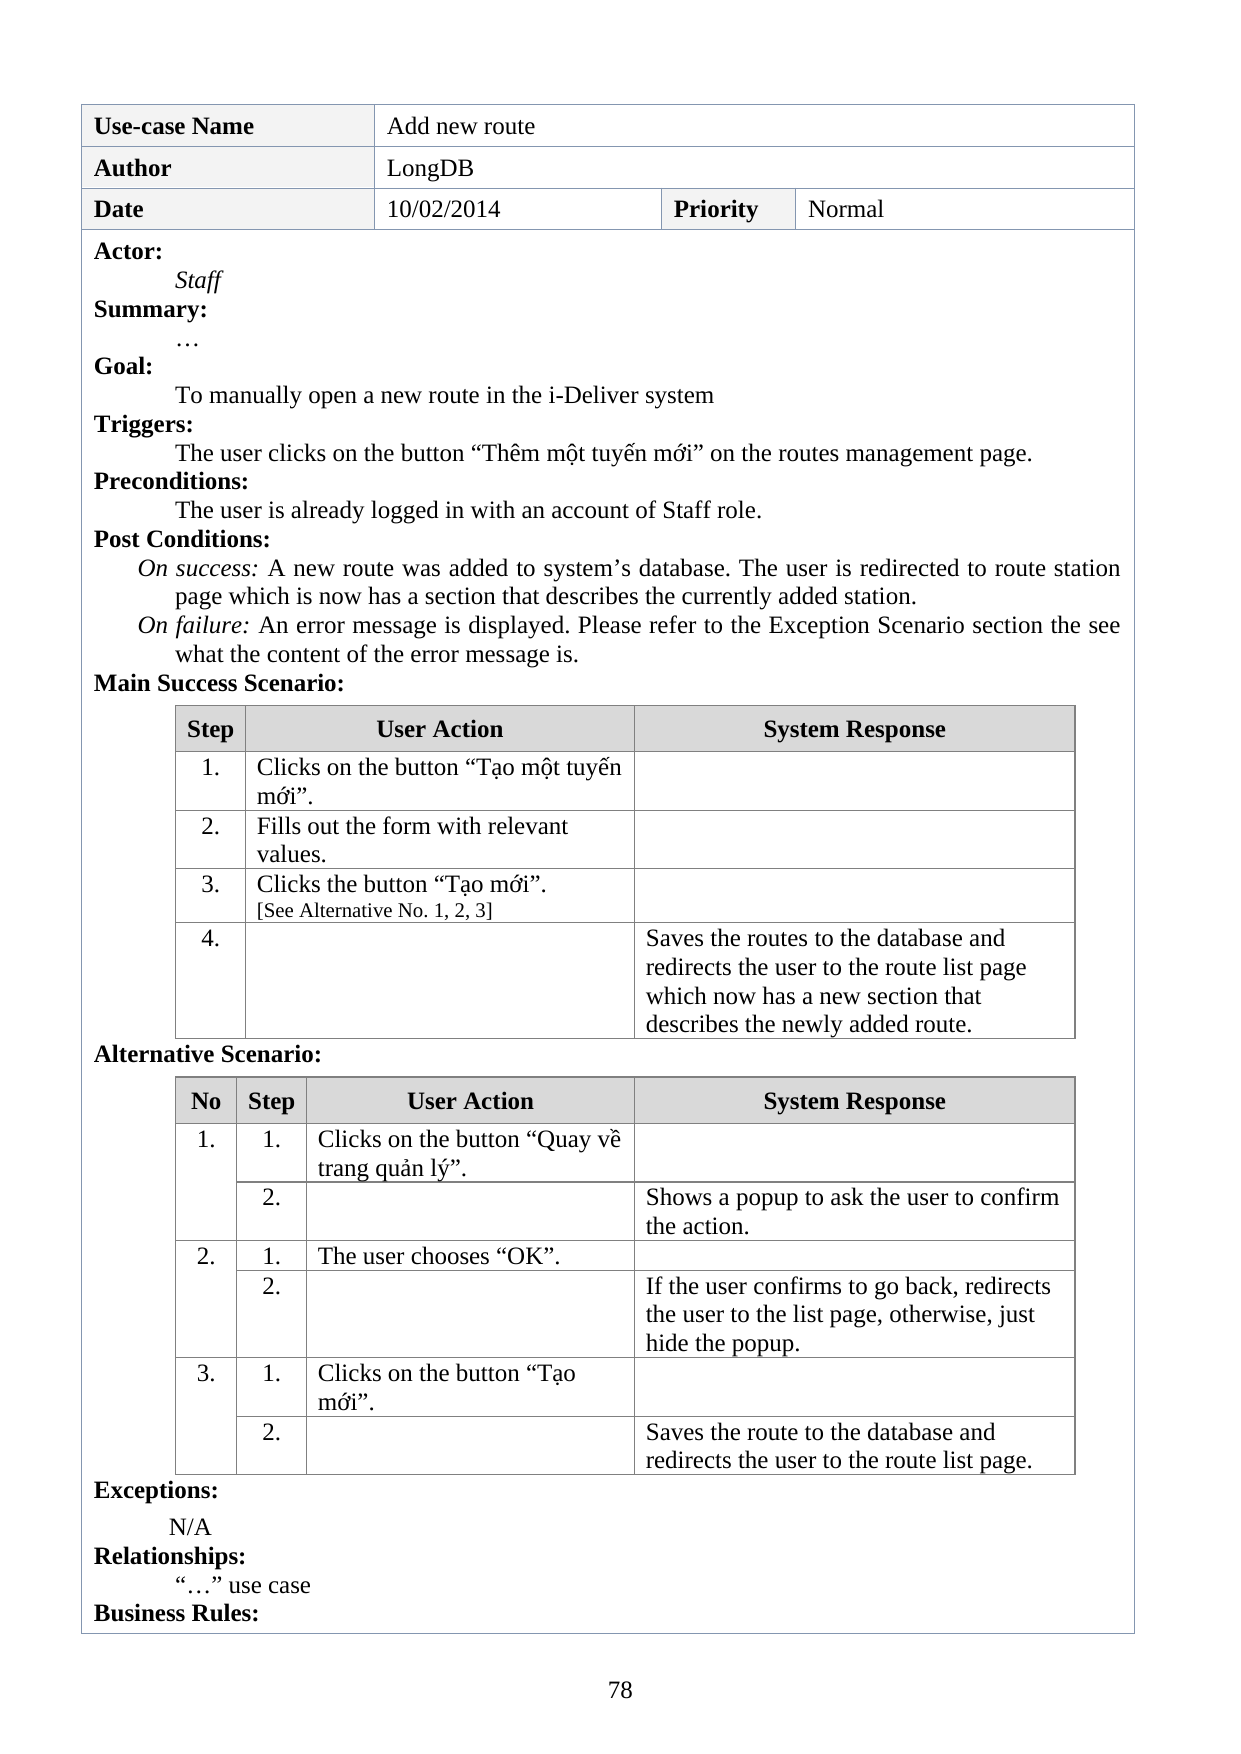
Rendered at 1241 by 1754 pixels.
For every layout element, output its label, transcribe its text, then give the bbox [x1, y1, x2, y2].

table_cell Add new route [375, 105, 1134, 146]
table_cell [82, 230, 1134, 1633]
table_cell Author [82, 147, 374, 187]
table_cell LongDB [375, 147, 1134, 187]
table_cell Priority [662, 189, 795, 229]
table_cell 10/02/2014 [375, 189, 661, 229]
table_cell Use-case Name [82, 105, 374, 146]
table_cell Date [82, 189, 374, 229]
table_cell Normal [796, 189, 1134, 229]
